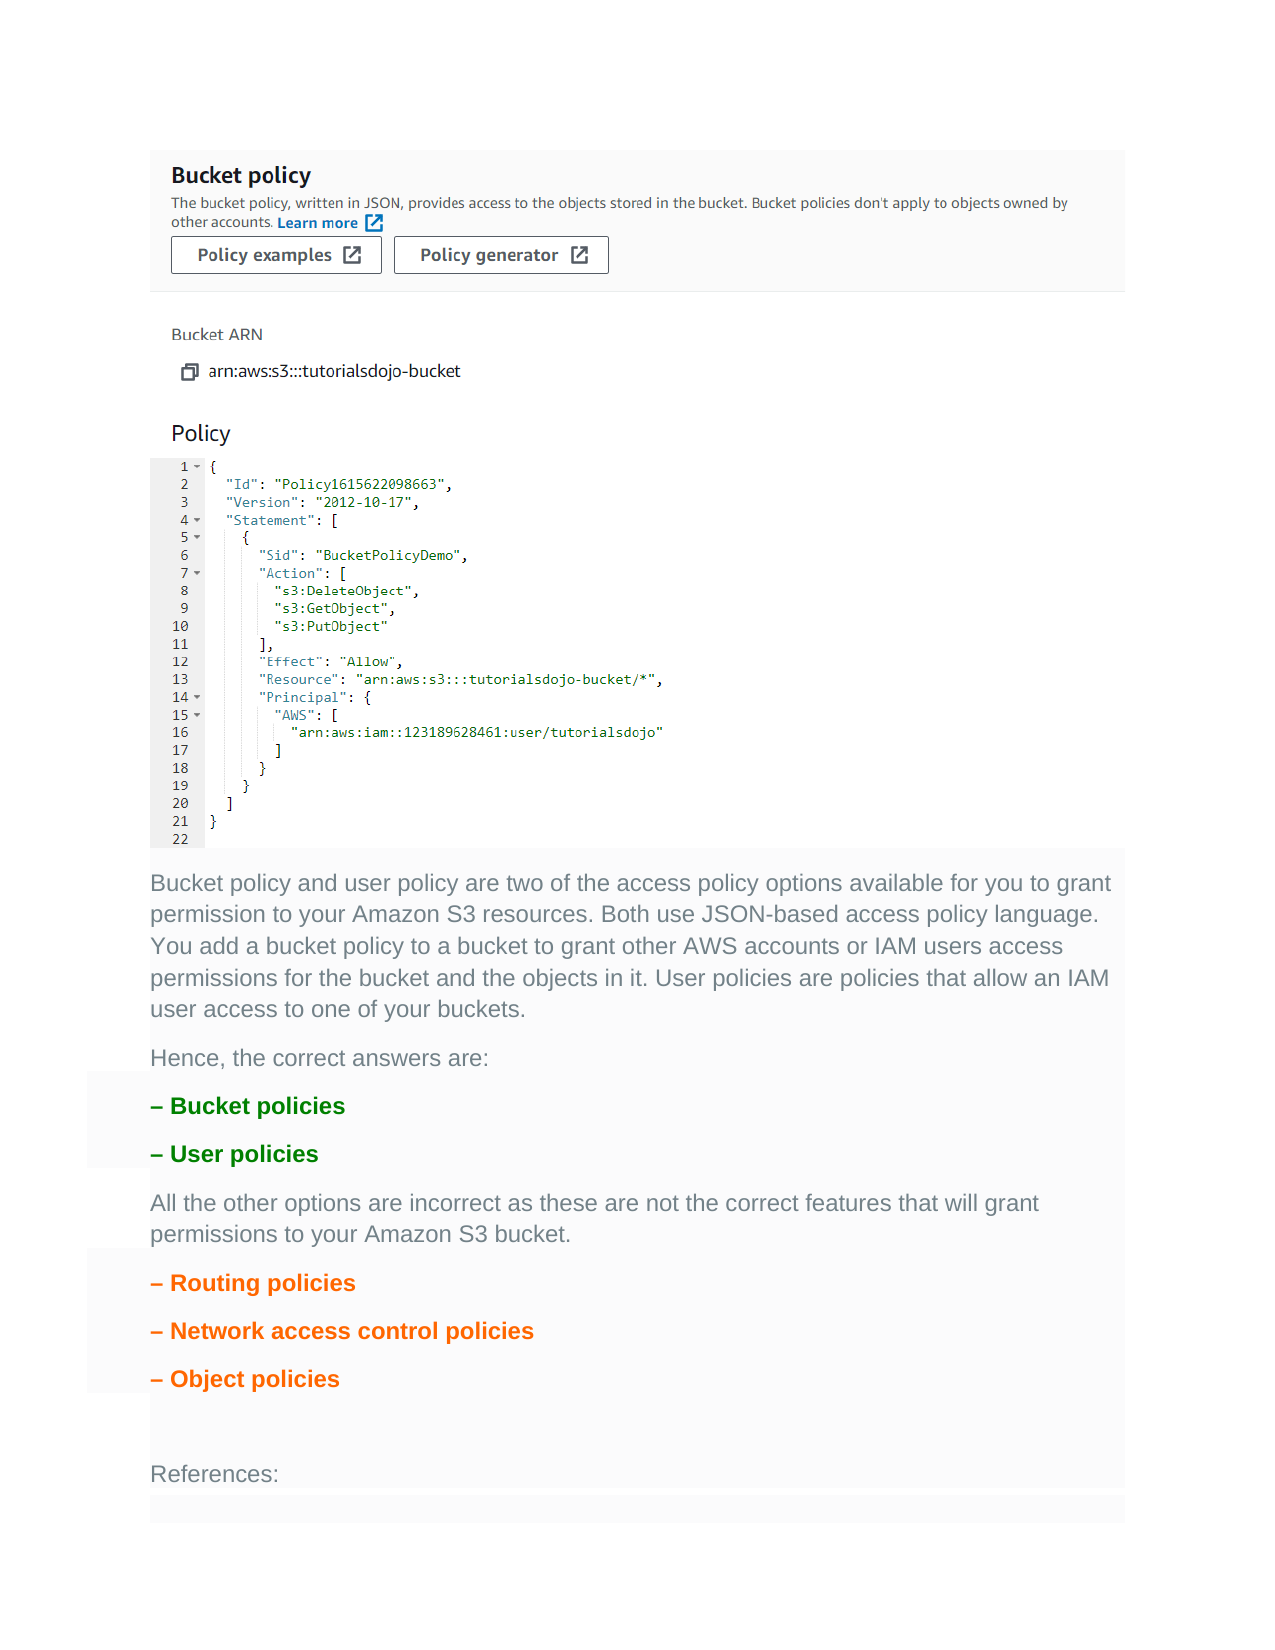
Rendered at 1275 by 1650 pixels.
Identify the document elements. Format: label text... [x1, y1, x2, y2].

text References: [150, 1460, 1125, 1488]
text Hence, the correct answers are: [150, 1043, 1125, 1071]
text – Network access control policies [87, 1317, 1125, 1344]
picture [150, 150, 1125, 848]
text All the other options are incorrect as these are not the correct features that will grant permissions to your Amazon S3 bucket. [150, 1188, 1125, 1248]
text – Routing policies [87, 1268, 1125, 1296]
text Bucket policy and user policy are two of the access policy options available for you to grant permission to your Amazon S3 resources. Both use JSON-based access policy language. You add a bucket policy to a bucket to grant other AWS accounts or IAM users access permissions for the bucket and the objects in it. User policies are policies that allow an IAM user access to one of your buckets. [150, 868, 1125, 1023]
text – User policies [87, 1140, 1125, 1168]
text – Bucket policies [87, 1092, 1125, 1119]
text – Object policies [87, 1365, 1125, 1393]
